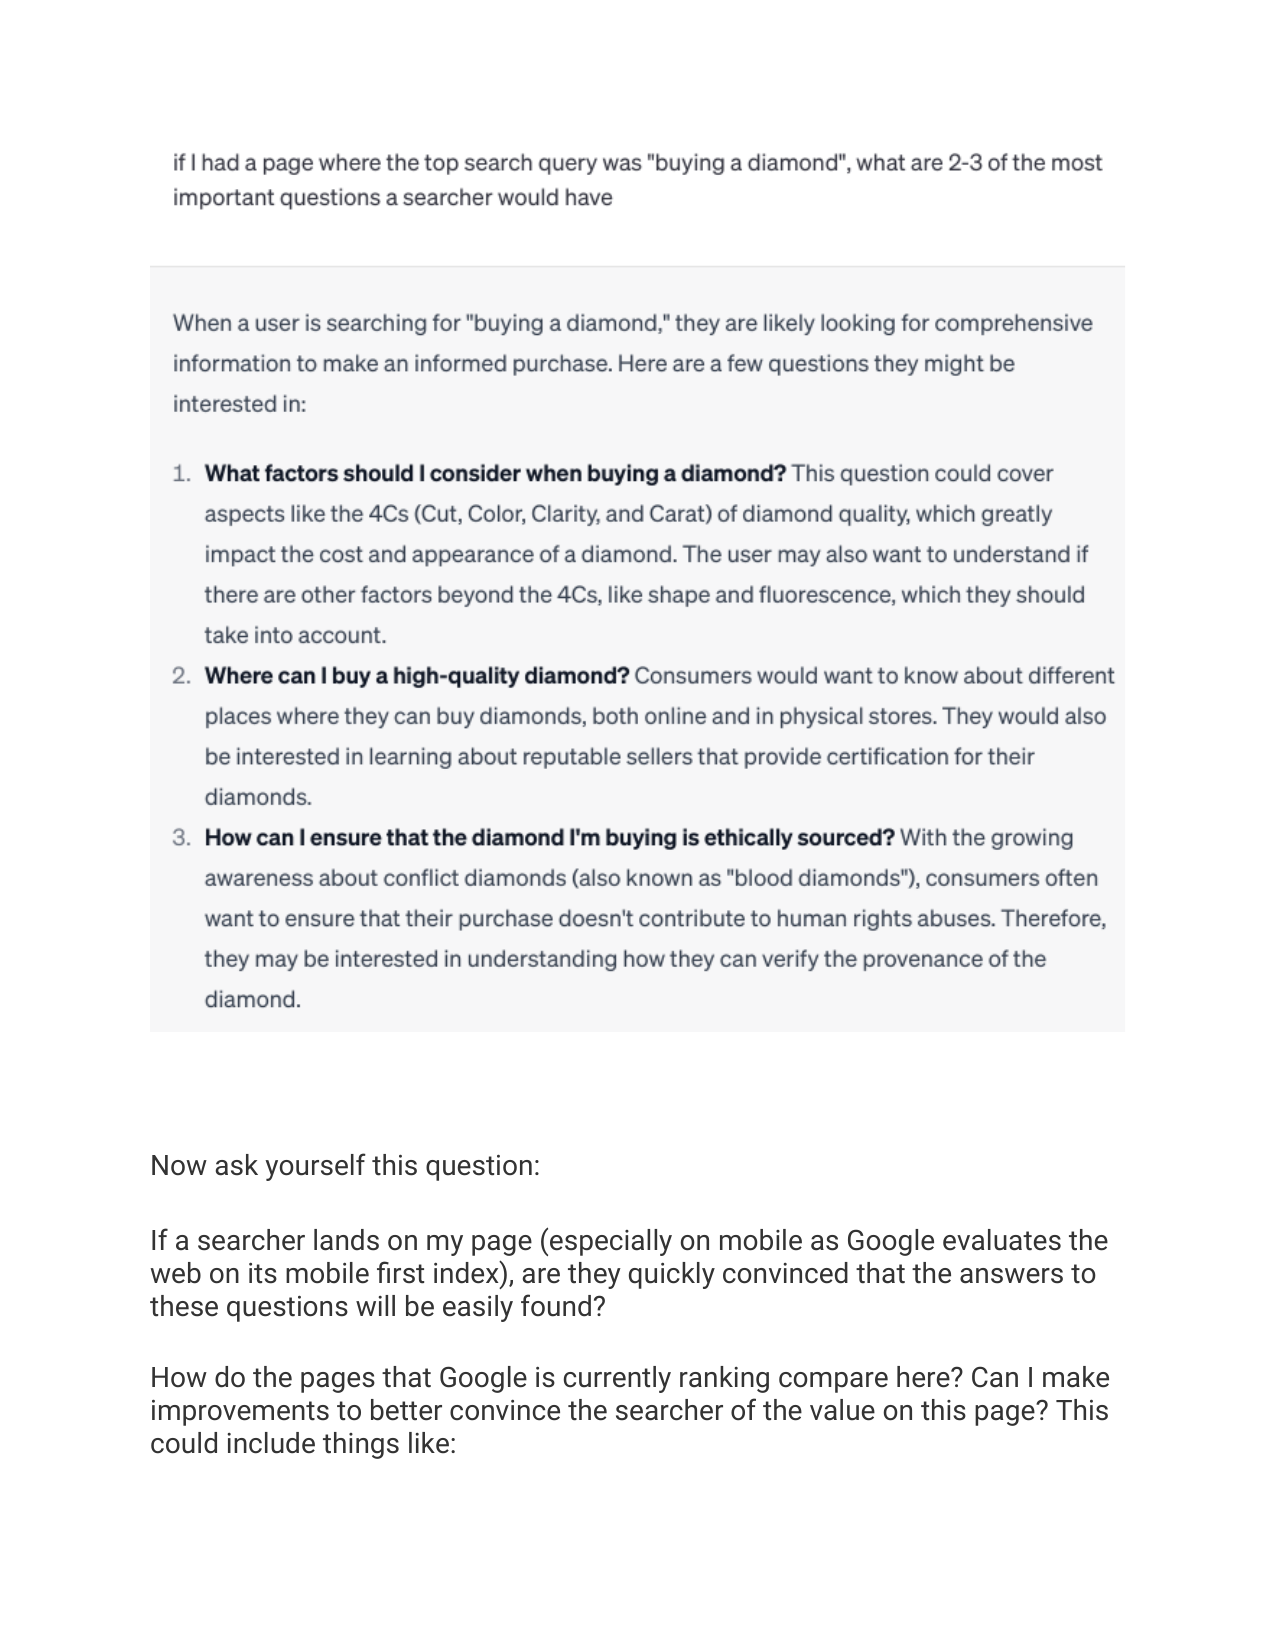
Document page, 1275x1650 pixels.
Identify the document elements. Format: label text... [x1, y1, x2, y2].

text If a searcher lands on my page (especially on mobile as Google evaluates the web on its mobile first index), are they quickly convinced that the answers to these questions will be easily found? [150, 1224, 1125, 1323]
text How do the pages that Google is currently ranking compare here? Can I make improvements to better convince the searcher of the value on this page? This could include things like: [150, 1361, 1125, 1460]
picture [150, 150, 1125, 1032]
text Now ask yourself this question: [150, 1149, 1125, 1182]
